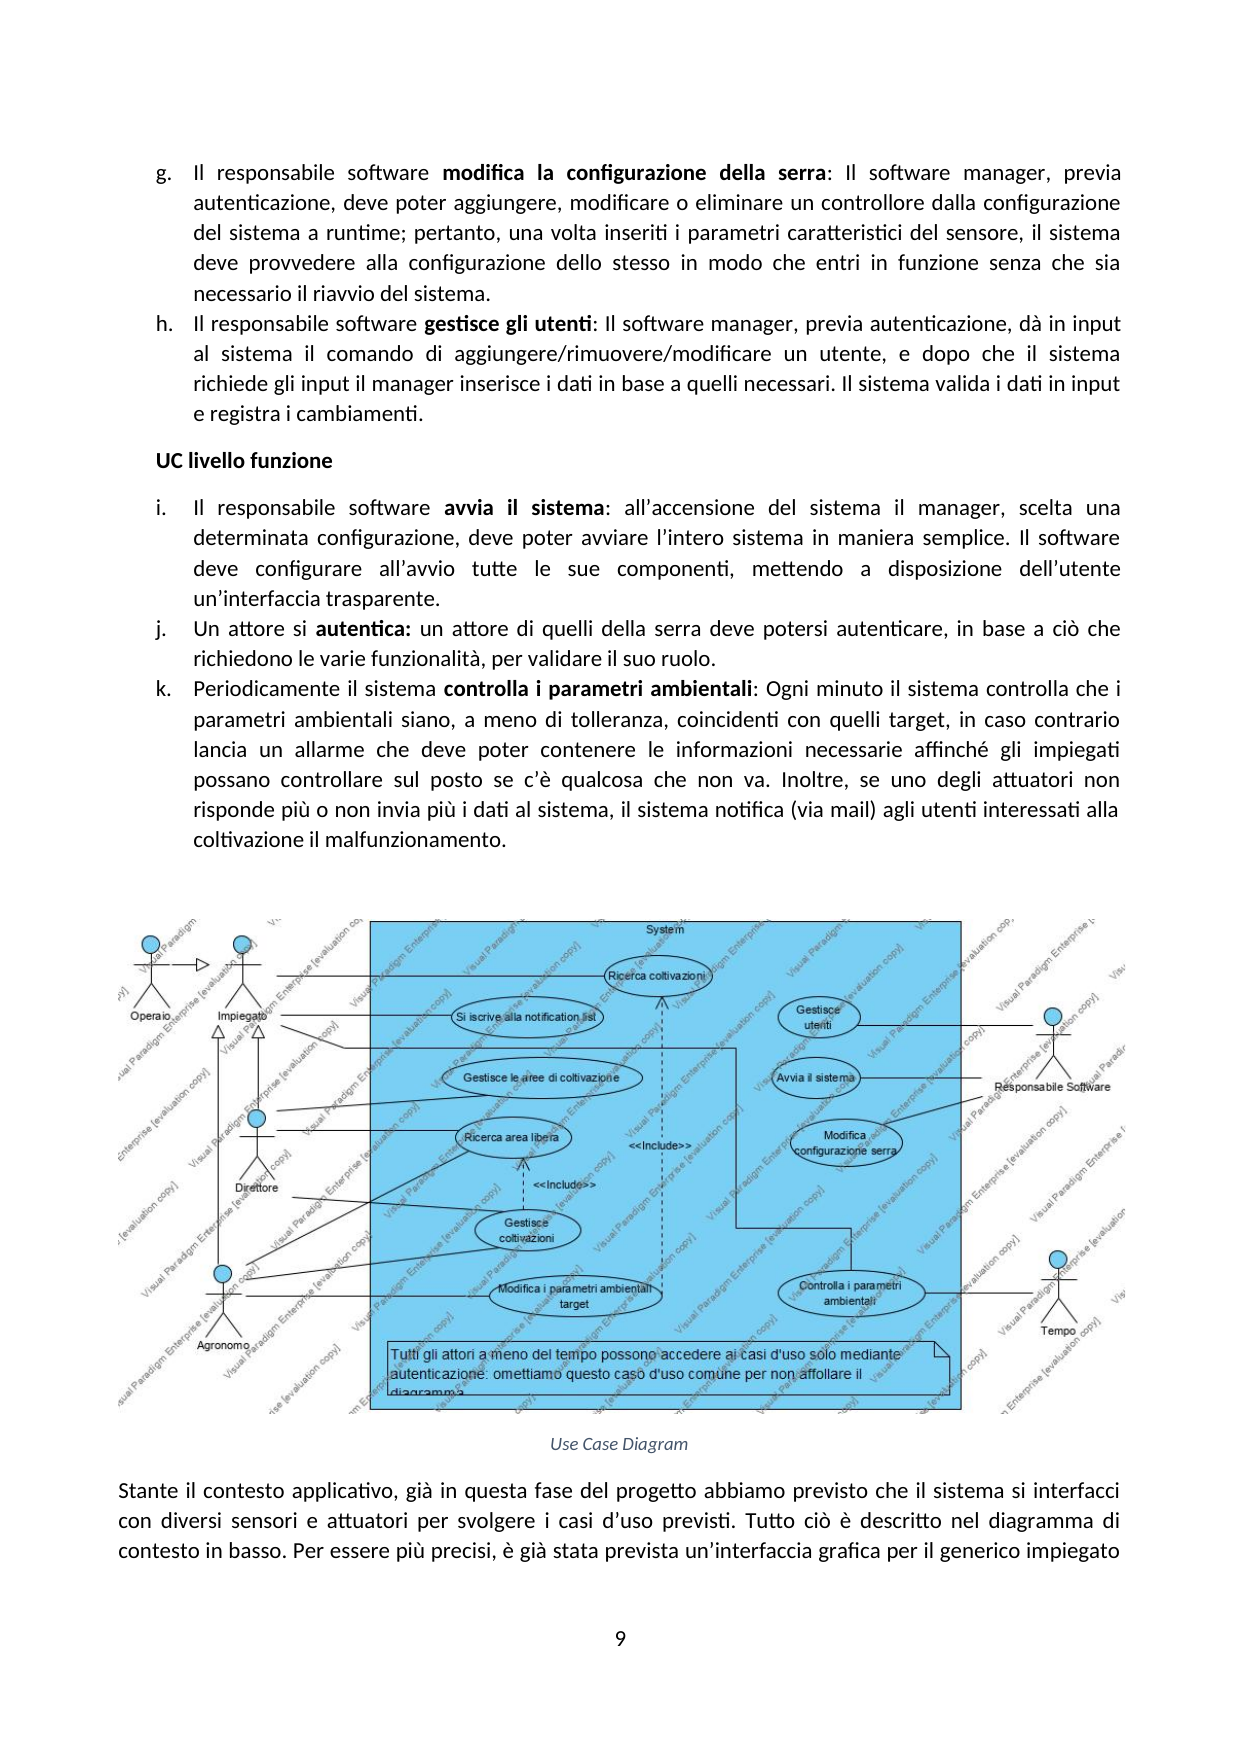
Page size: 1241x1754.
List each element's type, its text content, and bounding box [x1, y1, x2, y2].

list Il responsabile software modifica la configurazione della serra: Il software manager, previa autenticazione, deve poter aggiungere, modificare o eliminare un controllore dalla configurazione del sistema a runtime; pertanto, una volta inseriti i parametri caratteristici del sensore, il sistema deve provvedere alla configurazione dello stesso in modo che entri in funzione senza che sia necessario il riavvio del sistema. [156, 158, 1122, 307]
list Periodicamente il sistema controlla i parametri ambientali: Ogni minuto il sistema controlla che i parametri ambientali siano, a meno di tolleranza, coincidenti con quelli target, in caso contrario lancia un allarme che deve poter contenere le informazioni necessarie affinché gli impiegati possano controllare sul posto se c’è qualcosa che non va. Inoltre, se uno degli attuatori non risponde più o non invia più i dati al sistema, il sistema notifica (via mail) agli utenti interessati alla coltivazione il malfunzionamento. [156, 674, 1122, 853]
text UC livello funzione [156, 446, 1122, 474]
picture [118, 919, 1126, 1414]
list Il responsabile software gestisce gli utenti: Il software manager, previa autenticazione, dà in input al sistema il comando di aggiungere/rimuovere/modificare un utente, e dopo che il sistema richiede gli input il manager inserisce i dati in base a quelli necessari. Il sistema valida i dati in input e registra i cambiamenti. [156, 309, 1122, 427]
list Il responsabile software avvia il sistema: all’accensione del sistema il manager, scelta una determinata configurazione, deve poter avviare l’intero sistema in maniera semplice. Il software deve configurare all’avvio tutte le sue componenti, mettendo a disposizione dell’utente un’interfaccia trasparente. [156, 493, 1122, 612]
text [118, 1476, 1122, 1564]
list Un attore si autentica: un attore di quelli della serra deve potersi autenticare, in base a ciò che richiedono le varie funzionalità, per validare il suo ruolo. [156, 614, 1122, 672]
text Use Case Diagram [118, 1432, 1122, 1455]
